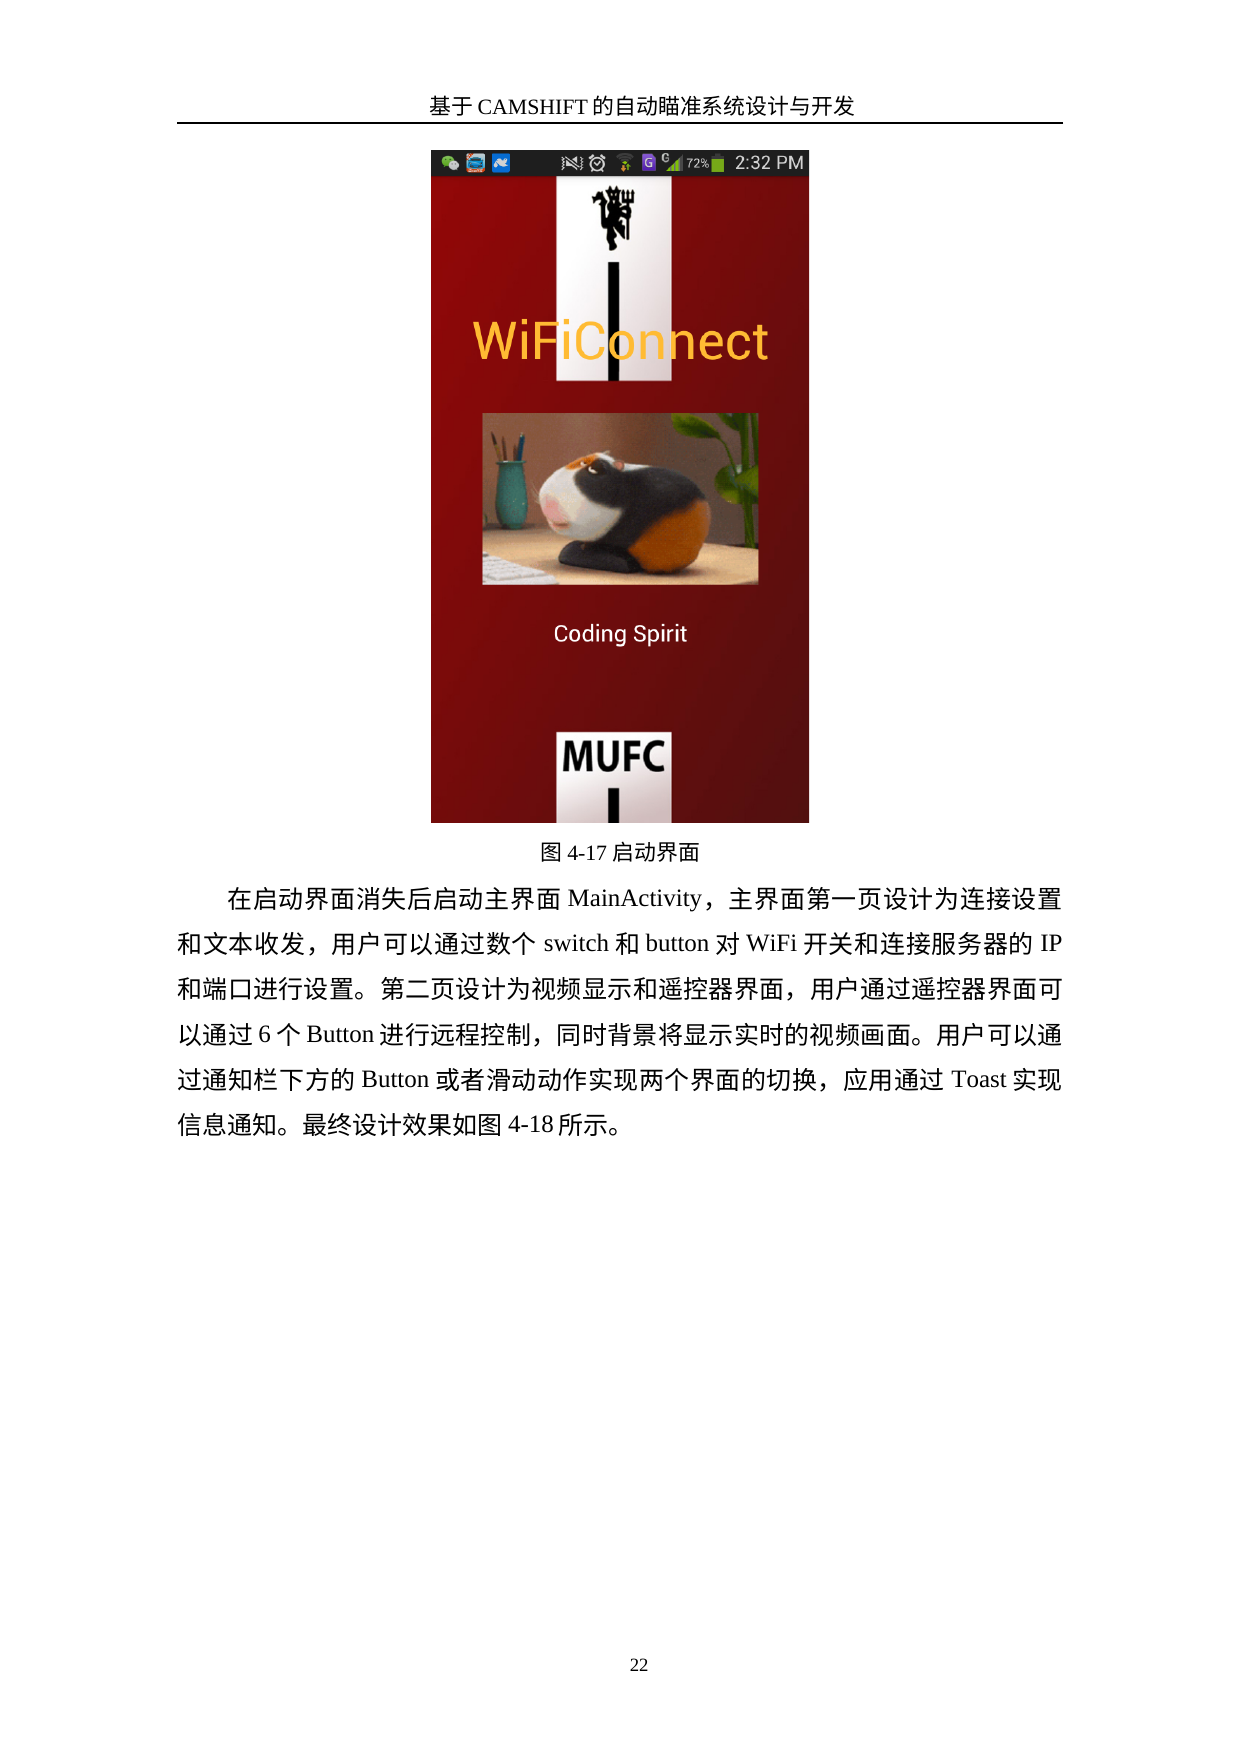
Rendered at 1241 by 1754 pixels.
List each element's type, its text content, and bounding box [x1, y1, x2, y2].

picture [431, 150, 810, 823]
